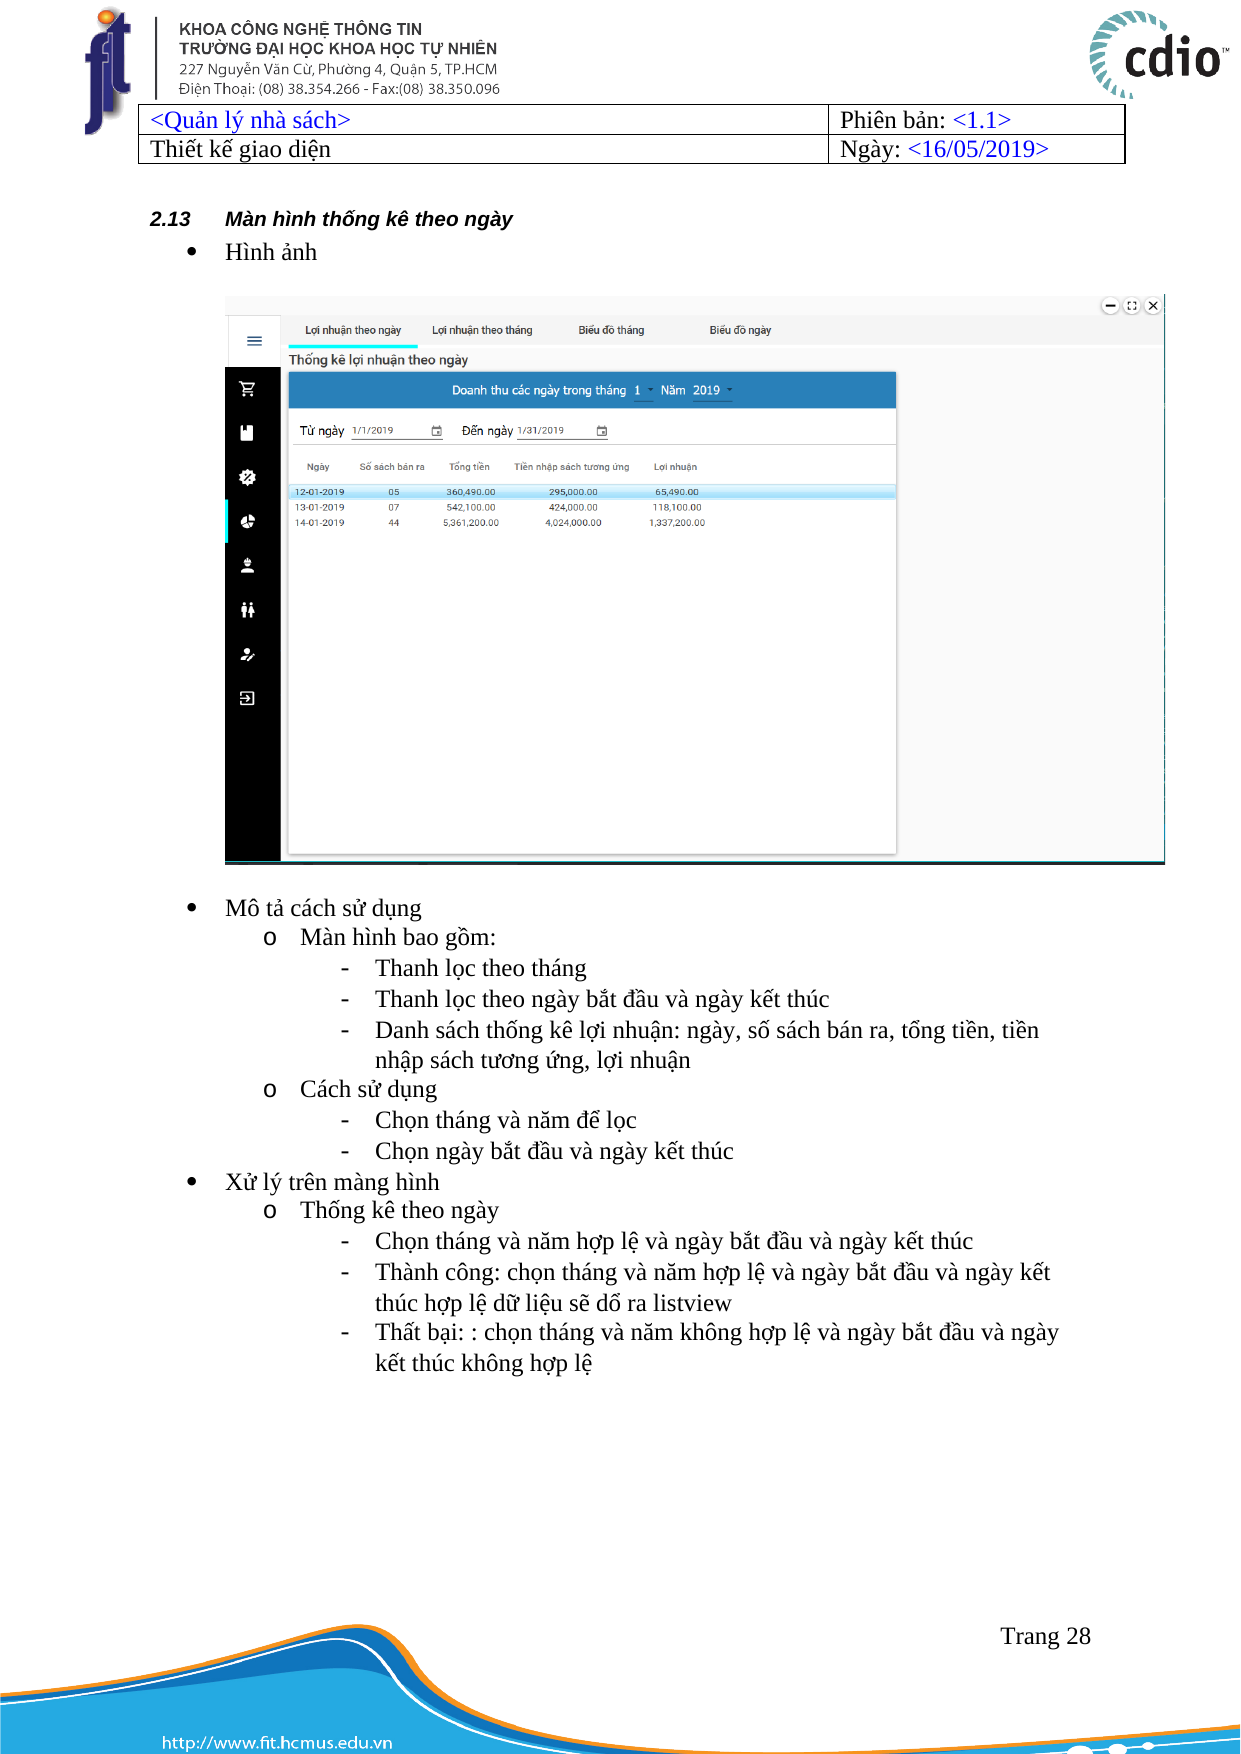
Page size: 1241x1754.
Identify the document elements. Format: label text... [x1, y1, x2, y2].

list Màn hình bao gồm: [262, 922, 1090, 953]
list Hình ảnh [187, 237, 1090, 266]
list Thất bại: : chọn tháng và năm không hợp lệ và ngày bắt đầu và ngày kết thúc không hợp lệ [337, 1317, 1090, 1376]
list Danh sách thống kê lợi nhuận: ngày, số sách bán ra, tổng tiền, tiền nhập sách tương ứng, lợi nhuận [337, 1015, 1090, 1074]
picture [829, 105, 1124, 134]
picture [0, 1621, 1241, 1754]
list Chọn tháng và năm để lọc [337, 1105, 1090, 1136]
list Cách sử dụng [262, 1074, 1090, 1105]
picture [139, 135, 828, 159]
list Xử lý trên màng hình [187, 1167, 1090, 1196]
picture [61, 0, 1241, 159]
list Chọn ngày bắt đầu và ngày kết thúc [337, 1136, 1090, 1167]
list Thống kê theo ngày [262, 1196, 1090, 1226]
list Thành công: chọn tháng và năm hợp lệ và ngày bắt đầu và ngày kết thúc hợp lệ dữ liệu sẽ dổ ra listview [337, 1257, 1090, 1317]
list Thanh lọc theo ngày bắt đầu và ngày kết thúc [337, 984, 1090, 1015]
subtitle Màn hình thống kê theo ngày [150, 206, 1090, 231]
list Chọn tháng và năm hợp lệ và ngày bắt đầu và ngày kết thúc [337, 1226, 1090, 1257]
picture [139, 105, 828, 134]
list Mô tả cách sử dụng [187, 893, 1090, 922]
list Thanh lọc theo tháng [337, 953, 1090, 984]
picture [829, 135, 1124, 159]
picture [225, 294, 1166, 865]
